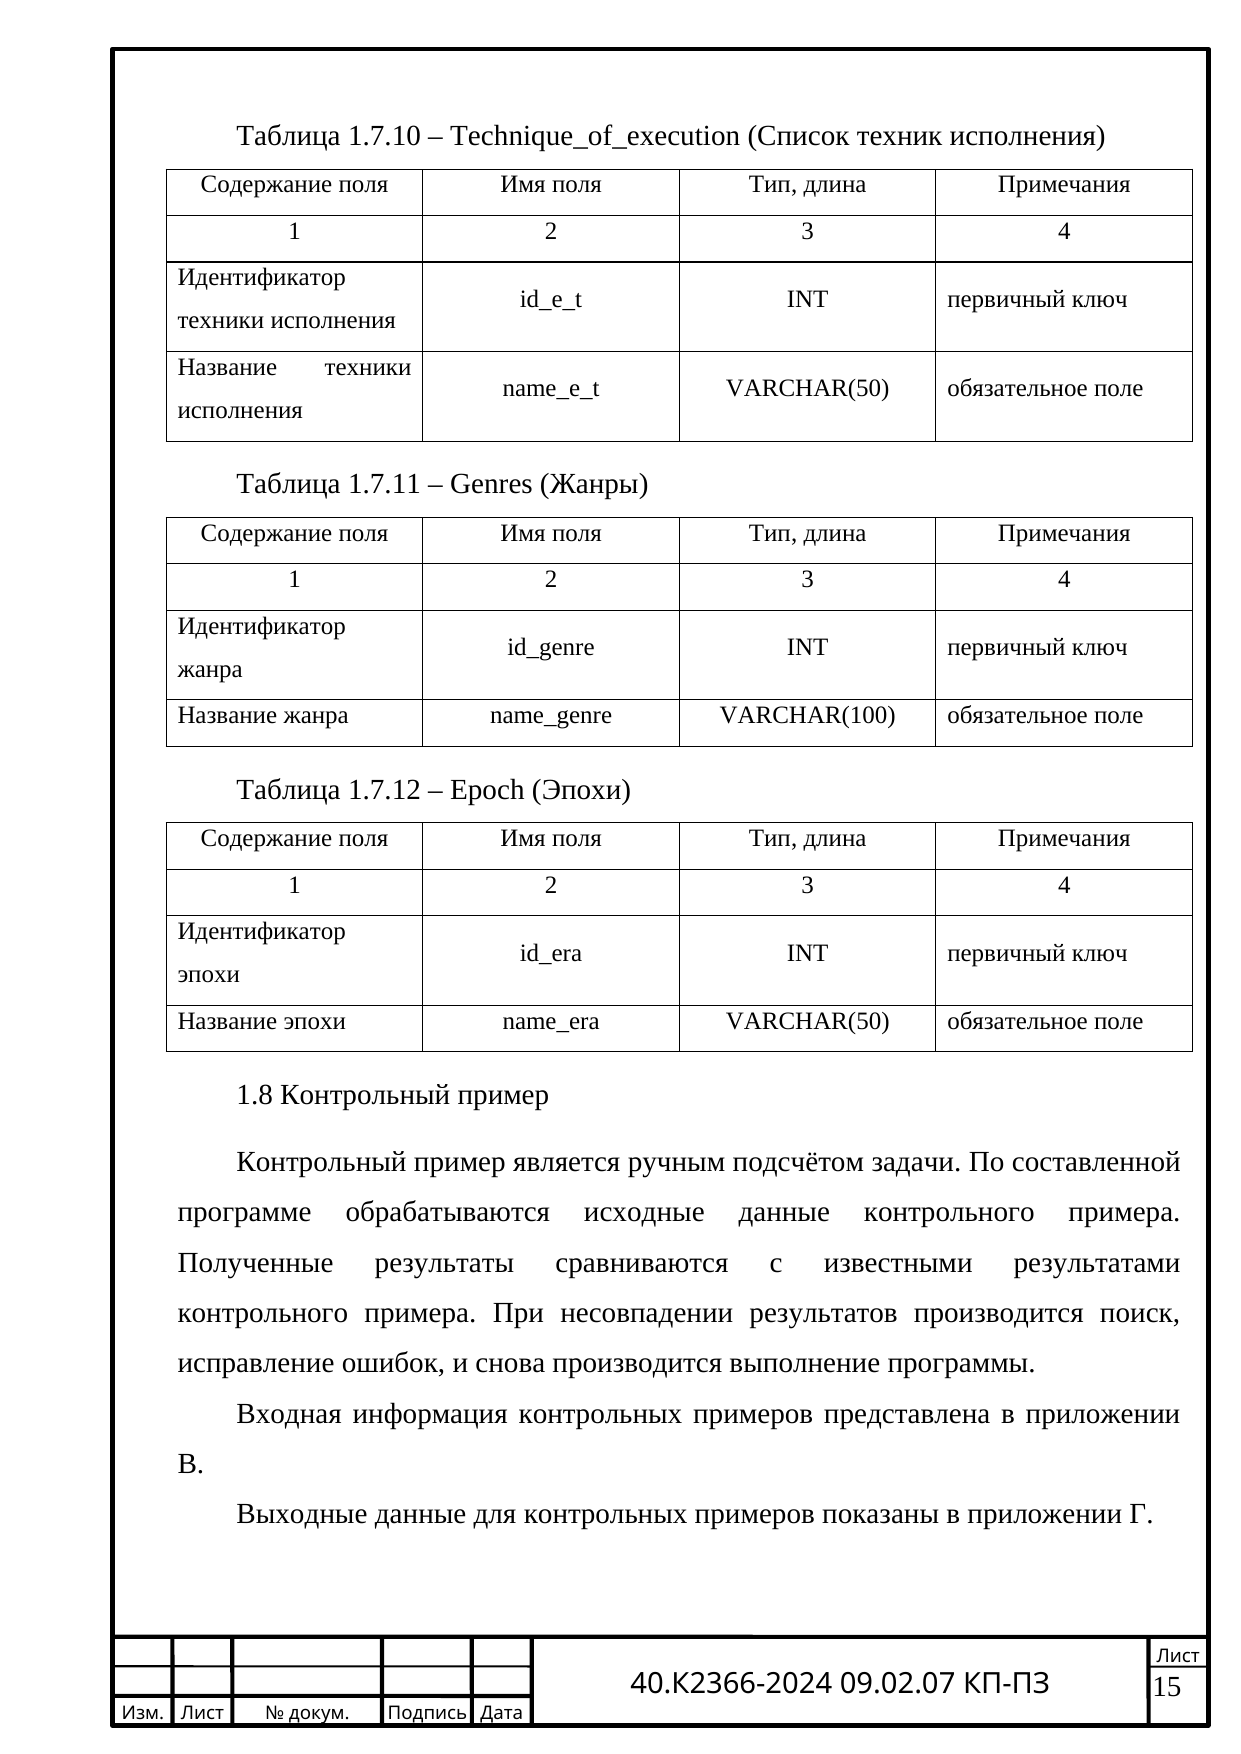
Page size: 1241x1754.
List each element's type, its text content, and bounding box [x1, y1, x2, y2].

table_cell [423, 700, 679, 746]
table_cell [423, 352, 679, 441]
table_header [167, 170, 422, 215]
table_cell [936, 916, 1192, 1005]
text Входная информация контрольных примеров представлена в приложении В. [177, 1396, 1181, 1480]
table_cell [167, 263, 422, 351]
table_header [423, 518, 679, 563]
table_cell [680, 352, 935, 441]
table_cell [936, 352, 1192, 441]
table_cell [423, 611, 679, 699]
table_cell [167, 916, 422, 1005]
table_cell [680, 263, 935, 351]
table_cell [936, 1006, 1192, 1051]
text Таблица 1.7.10 – Technique_of_execution (Список техник исполнения) [177, 118, 1181, 152]
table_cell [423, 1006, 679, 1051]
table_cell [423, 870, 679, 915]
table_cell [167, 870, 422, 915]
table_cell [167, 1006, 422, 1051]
text Таблица 1.7.11 – Genres (Жанры) [177, 467, 1181, 500]
text Выходные данные для контрольных примеров показаны в приложении Г. [236, 1496, 1181, 1530]
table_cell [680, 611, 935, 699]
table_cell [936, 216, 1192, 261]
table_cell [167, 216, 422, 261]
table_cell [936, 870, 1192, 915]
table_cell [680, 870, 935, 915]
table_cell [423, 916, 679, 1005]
text Контрольный пример является ручным подсчётом задачи. По составленной программе обрабатываются исходные данные контрольного примера. Полученные результаты сравниваются с известными результатами контрольного примера. При несовпадении результатов производится поиск, исправление ошибок, и снова производится выполнение программы. [177, 1144, 1181, 1379]
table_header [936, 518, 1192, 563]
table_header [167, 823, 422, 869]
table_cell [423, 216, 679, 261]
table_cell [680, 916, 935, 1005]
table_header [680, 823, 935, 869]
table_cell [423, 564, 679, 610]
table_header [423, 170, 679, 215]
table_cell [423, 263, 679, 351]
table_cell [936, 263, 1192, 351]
text 1.8 Контрольный пример [177, 1077, 1181, 1111]
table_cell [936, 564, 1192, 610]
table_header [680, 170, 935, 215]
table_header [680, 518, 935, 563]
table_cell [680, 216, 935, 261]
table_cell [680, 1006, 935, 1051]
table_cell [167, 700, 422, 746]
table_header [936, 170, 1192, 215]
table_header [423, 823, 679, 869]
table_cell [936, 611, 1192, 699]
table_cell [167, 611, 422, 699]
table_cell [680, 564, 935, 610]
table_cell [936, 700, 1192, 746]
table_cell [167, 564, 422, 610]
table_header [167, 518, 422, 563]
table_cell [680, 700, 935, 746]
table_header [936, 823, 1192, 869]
text Таблица 1.7.12 – Epoch (Эпохи) [177, 772, 1181, 805]
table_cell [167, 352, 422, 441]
